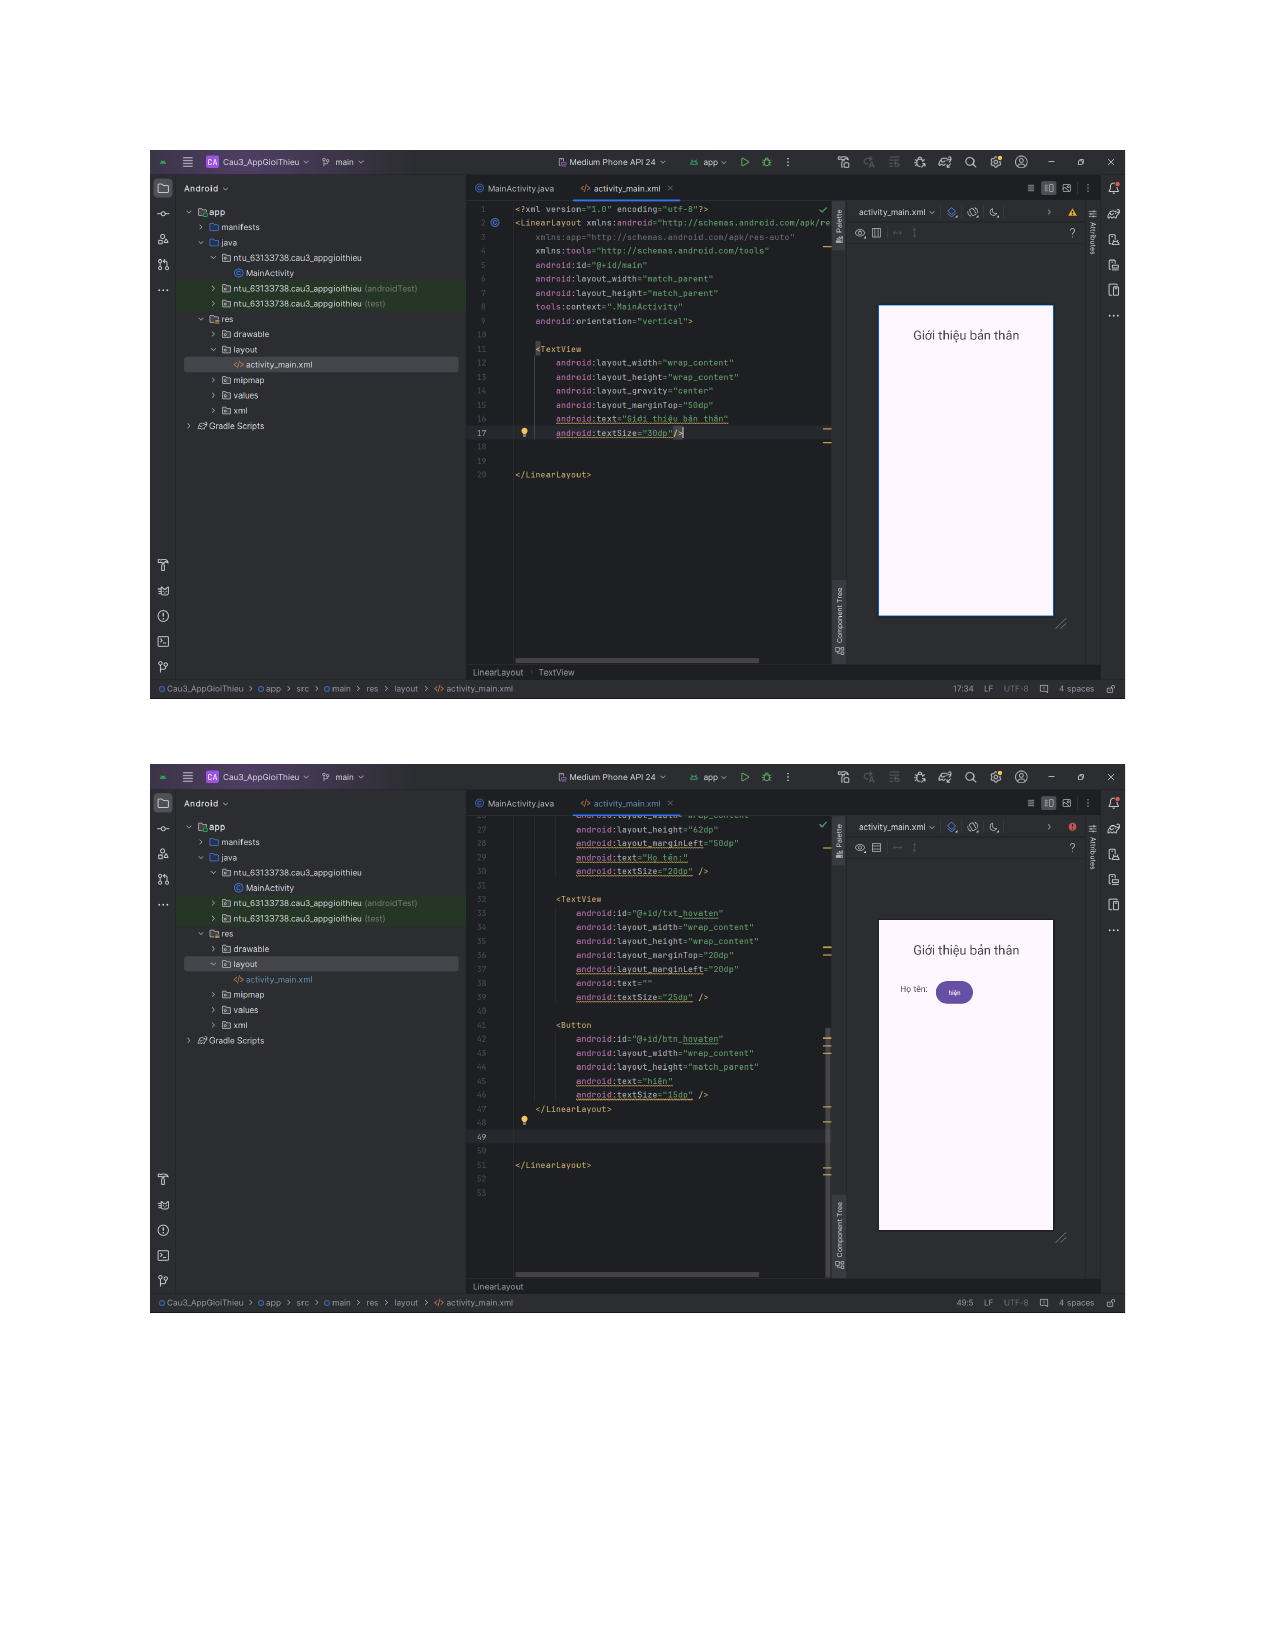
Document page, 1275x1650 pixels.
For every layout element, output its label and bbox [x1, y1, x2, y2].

picture [150, 150, 1125, 699]
picture [150, 764, 1125, 1313]
